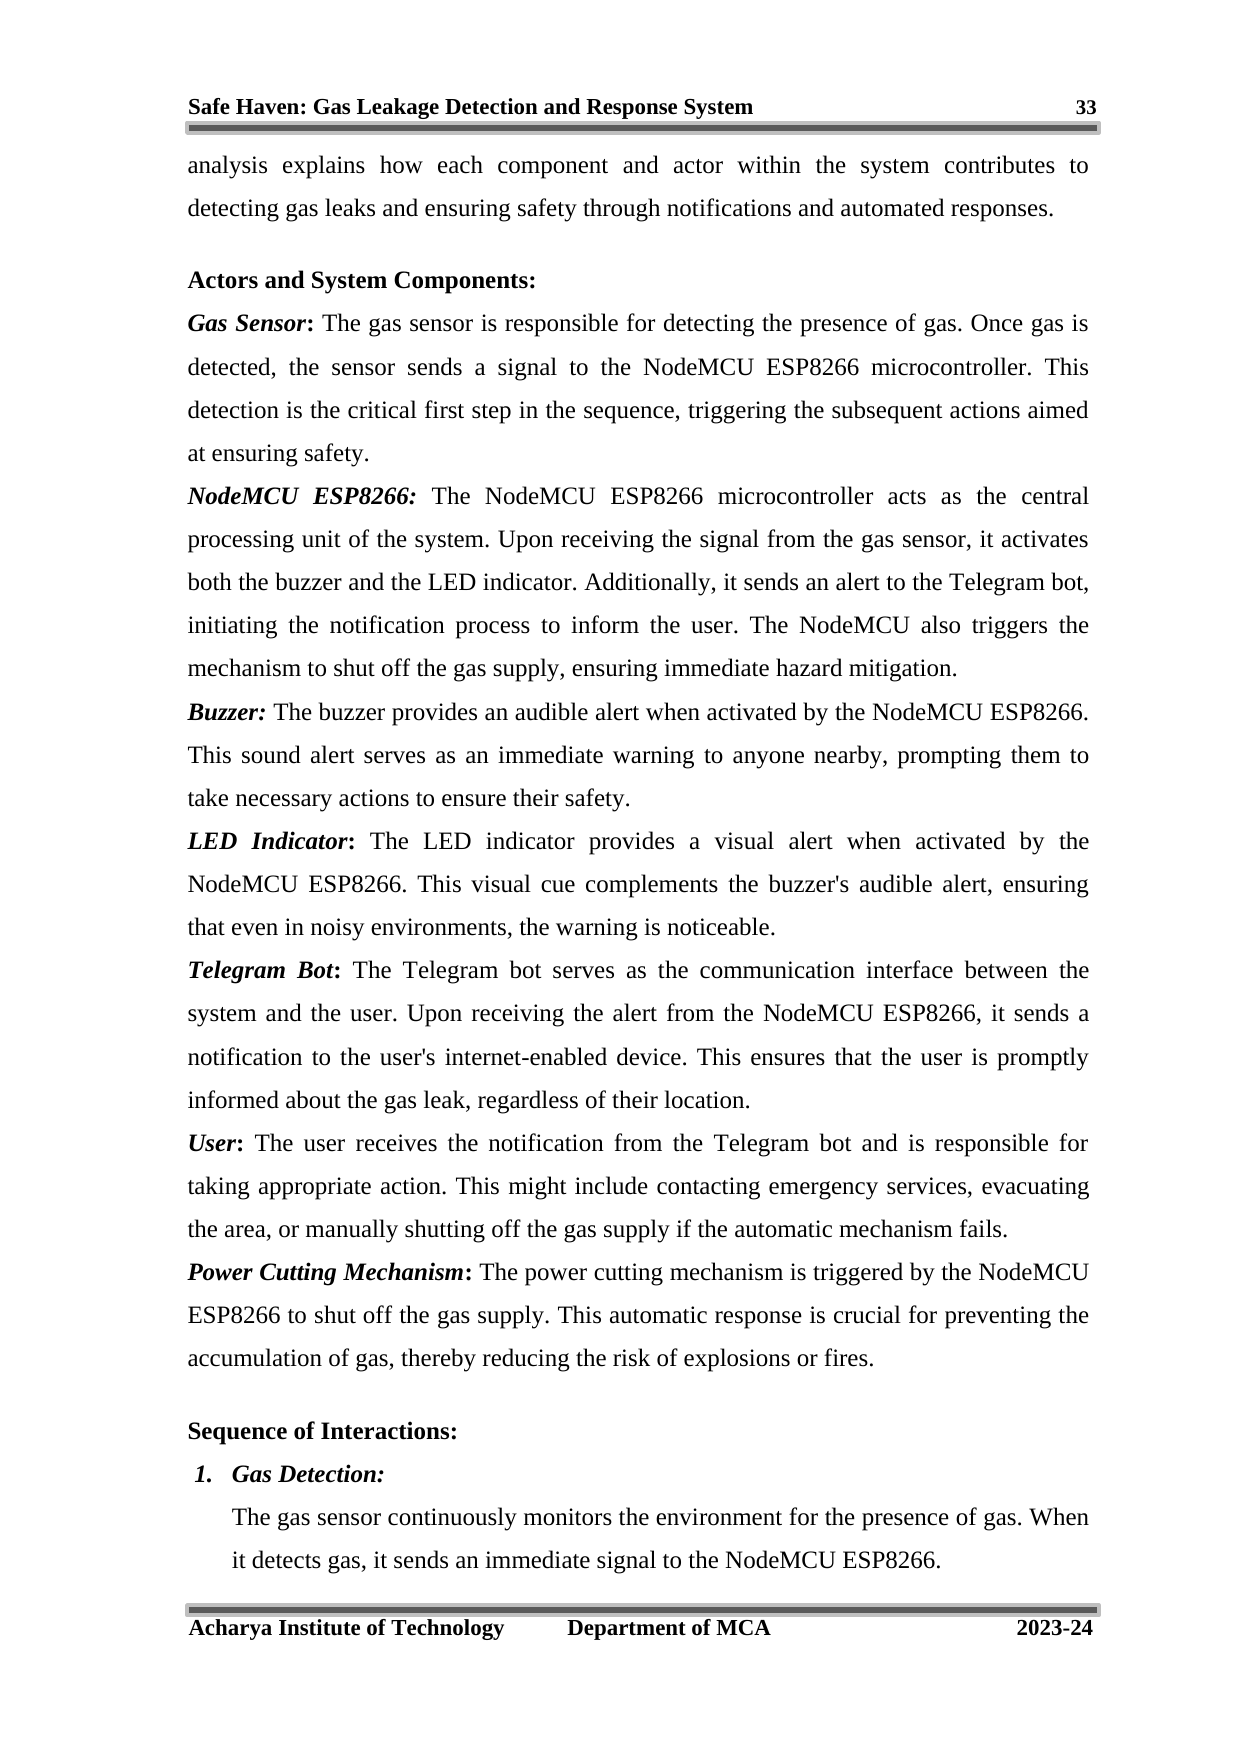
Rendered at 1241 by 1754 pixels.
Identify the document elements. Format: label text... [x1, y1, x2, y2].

text Sequence of Interactions: [187, 1416, 1090, 1444]
text Actors and System Components: [187, 265, 1090, 294]
text The gas sensor continuously monitors the environment for the presence of gas. When it detects gas, it sends an immediate signal to the NodeMCU ESP8266. [232, 1502, 1090, 1574]
text Power Cutting Mechanism: The power cutting mechanism is triggered by the NodeMCU ESP8266 to shut off the gas supply. This automatic response is crucial for preventing the accumulation of gas, thereby reducing the risk of explosions or fires. [187, 1257, 1090, 1372]
text Gas Sensor: The gas sensor is responsible for detecting the presence of gas. Once gas is detected, the sensor sends a signal to the NodeMCU ESP8266 microcontroller. This detection is the critical first step in the sequence, triggering the subsequent actions aimed at ensuring safety. [187, 308, 1090, 467]
text NodeMCU ESP8266: The NodeMCU ESP8266 microcontroller acts as the central processing unit of the system. Upon receiving the signal from the gas sensor, it activates both the buzzer and the LED indicator. Additionally, it sends an alert to the Telegram bot, initiating the notification process to inform the user. The NodeMCU also triggers the mechanism to shut off the gas supply, ensuring immediate hazard mitigation. [187, 481, 1090, 682]
text User: The user receives the notification from the Telegram bot and is responsible for taking appropriate action. This might include contacting emergency services, evacuating the area, or manually shutting off the gas supply if the automatic mechanism fails. [187, 1128, 1090, 1243]
text Telegram Bot: The Telegram bot serves as the communication interface between the system and the user. Upon receiving the alert from the NodeMCU ESP8266, it sends a notification to the user's internet-enabled device. This ensures that the user is promptly informed about the gas leak, regardless of their location. [187, 955, 1090, 1113]
text Buzzer: The buzzer provides an audible alert when activated by the NodeMCU ESP8266. This sound alert serves as an immediate warning to anyone nearby, prompting them to take necessary actions to ensure their safety. [187, 697, 1090, 812]
list Gas Detection: [194, 1459, 1090, 1488]
text LED Indicator: The LED indicator provides a visual alert when activated by the NodeMCU ESP8266. This visual cue complements the buzzer's audible alert, ensuring that even in noisy environments, the warning is noticeable. [187, 826, 1090, 941]
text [187, 150, 1090, 222]
